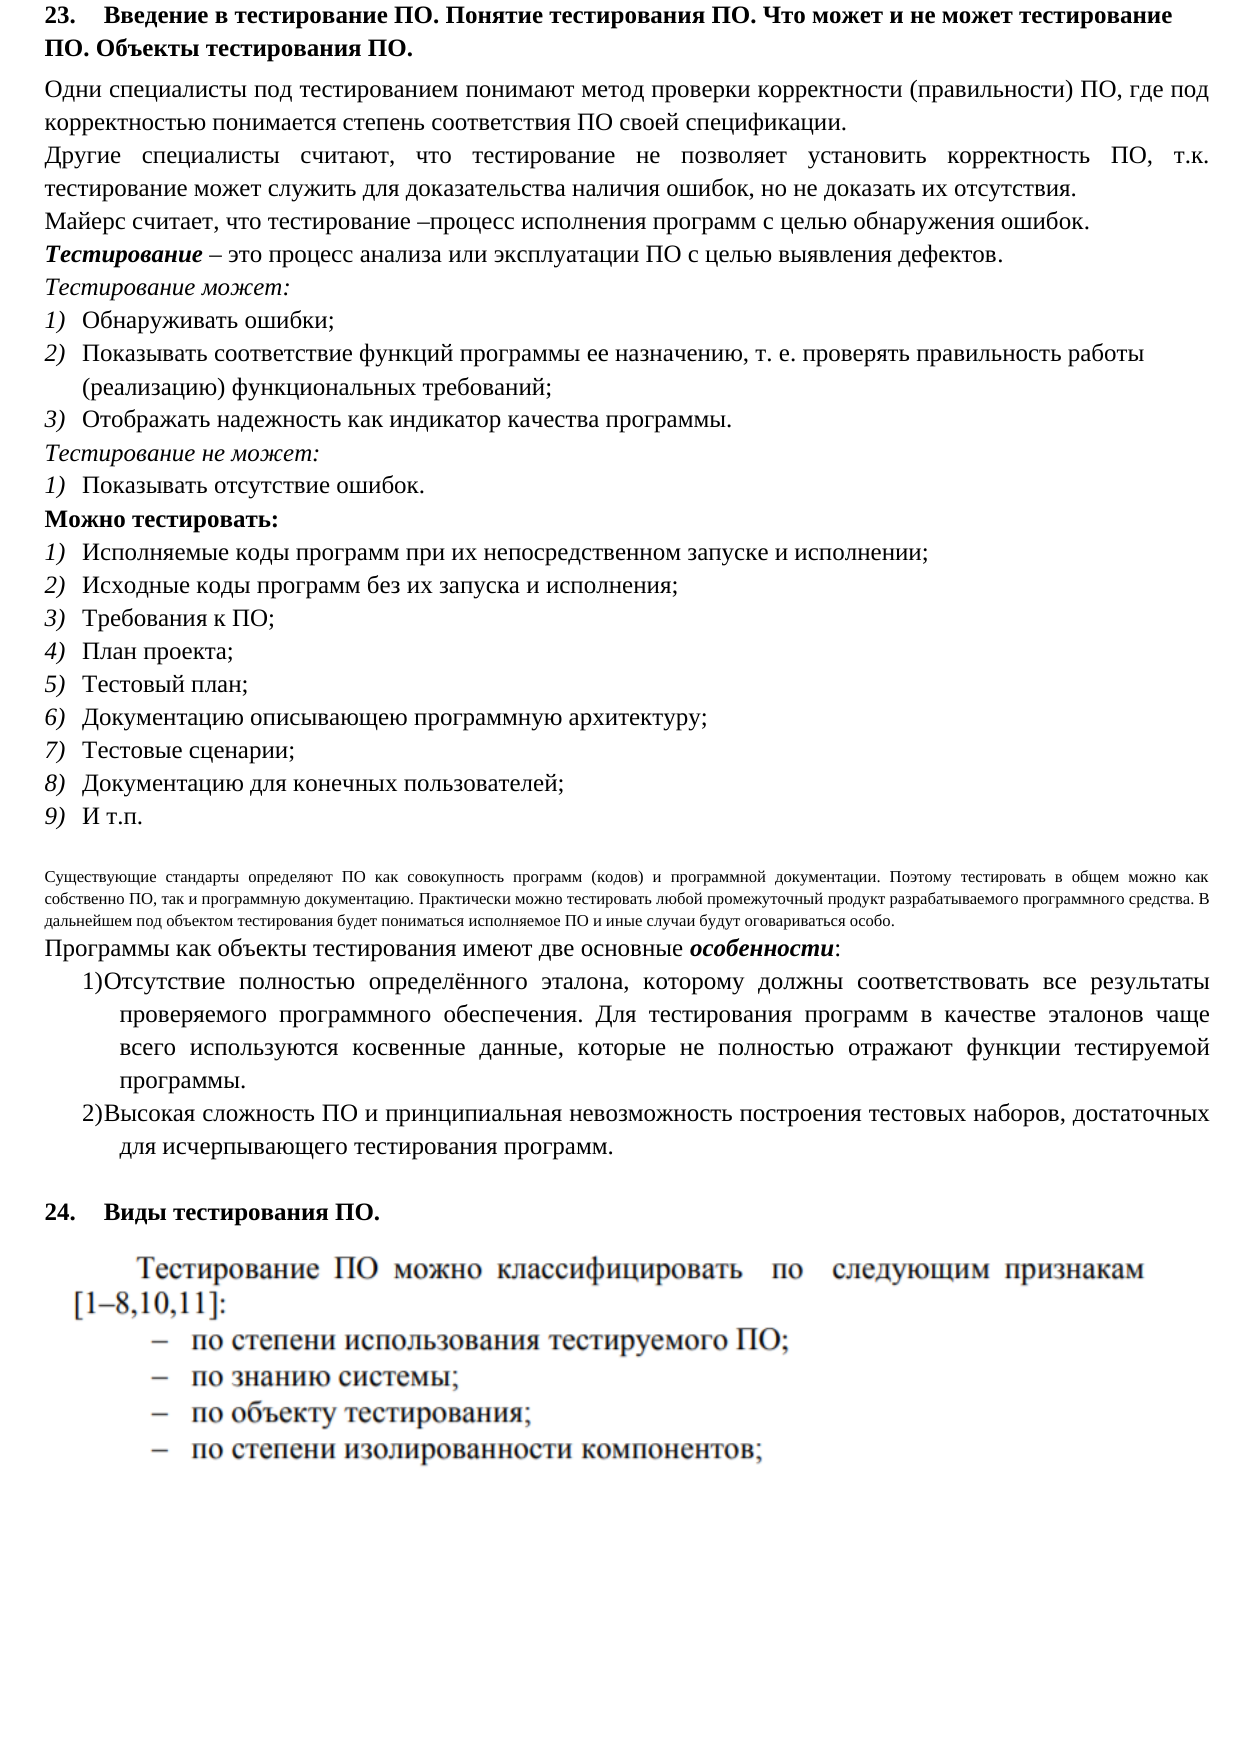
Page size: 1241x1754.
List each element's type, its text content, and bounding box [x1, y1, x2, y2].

text Одни специалисты под тестированием понимают метод проверки корректности (правильности) ПО, где под корректностью понимается степень соответствия ПО своей спецификации. [44, 74, 1211, 136]
list Обнаруживать ошибки; [44, 306, 1211, 334]
text Тестирование не может: [44, 438, 1211, 466]
text Тестирование может: [44, 272, 1211, 301]
list Исходные коды программ без их запуска и исполнения; [44, 570, 1211, 598]
text Тестирование – это процесс анализа или эксплуатации ПО с целью выявления дефектов. [44, 239, 1211, 268]
list Документацию для конечных пользователей; [44, 768, 1211, 797]
list Документацию описывающею программную архитектуру; [44, 702, 1211, 731]
text Можно тестировать: [44, 504, 1211, 532]
list Показывать соответствие функций программы ее назначению, т. е. проверять правильность работы (реализацию) функциональных требований; [44, 338, 1211, 400]
list Исполняемые коды программ при их непосредственном запуске и исполнении; [44, 537, 1211, 565]
list Тестовый план; [44, 669, 1211, 697]
list И т.п. [44, 801, 1211, 829]
picture [44, 1238, 1167, 1485]
text Майерс считает, что тестирование –процесс исполнения программ с целью обнаружения ошибок. [44, 206, 1211, 235]
list Тестовые сценарии; [44, 735, 1211, 763]
text Другие специалисты считают, что тестирование не позволяет установить корректность ПО, т.к. тестирование может служить для доказательства наличия ошибок, но не доказать их отсутствия. [44, 140, 1211, 202]
list План проекта; [44, 636, 1211, 664]
list Высокая сложность ПО и принципиальная невозможность построения тестовых наборов, достаточных для исчерпывающего тестирования программ. [82, 1098, 1211, 1160]
list Отсутствие полностью определённого эталона, которому должны соответствовать все результаты проверяемого программного обеспечения. Для тестирования программ в качестве эталонов чаще всего используются косвенные данные, которые не полностью отражают функции тестируемой программы. [82, 966, 1211, 1094]
subtitle Виды тестирования ПО. [44, 1197, 1211, 1226]
list Показывать отсутствие ошибок. [44, 471, 1211, 499]
list Отображать надежность как индикатор качества программы. [44, 404, 1211, 433]
text Существующие стандарты определяют ПО как совокупность программ (кодов) и программной документации. Поэтому тестировать в общем можно как собственно ПО, так и программную документацию. Практически можно тестировать любой промежуточный продукт разрабатываемого программного средства. В дальнейшем под объектом тестирования будет пониматься исполняемое ПО и иные случаи будут оговариваться особо. [44, 867, 1211, 930]
list Требования к ПО; [44, 603, 1211, 631]
subtitle Введение в тестирование ПО. Понятие тестирования ПО. Что может и не может тестирование ПО. Объекты тестирования ПО. [44, 0, 1211, 62]
text Программы как объекты тестирования имеют две основные особенности: [44, 933, 1211, 962]
